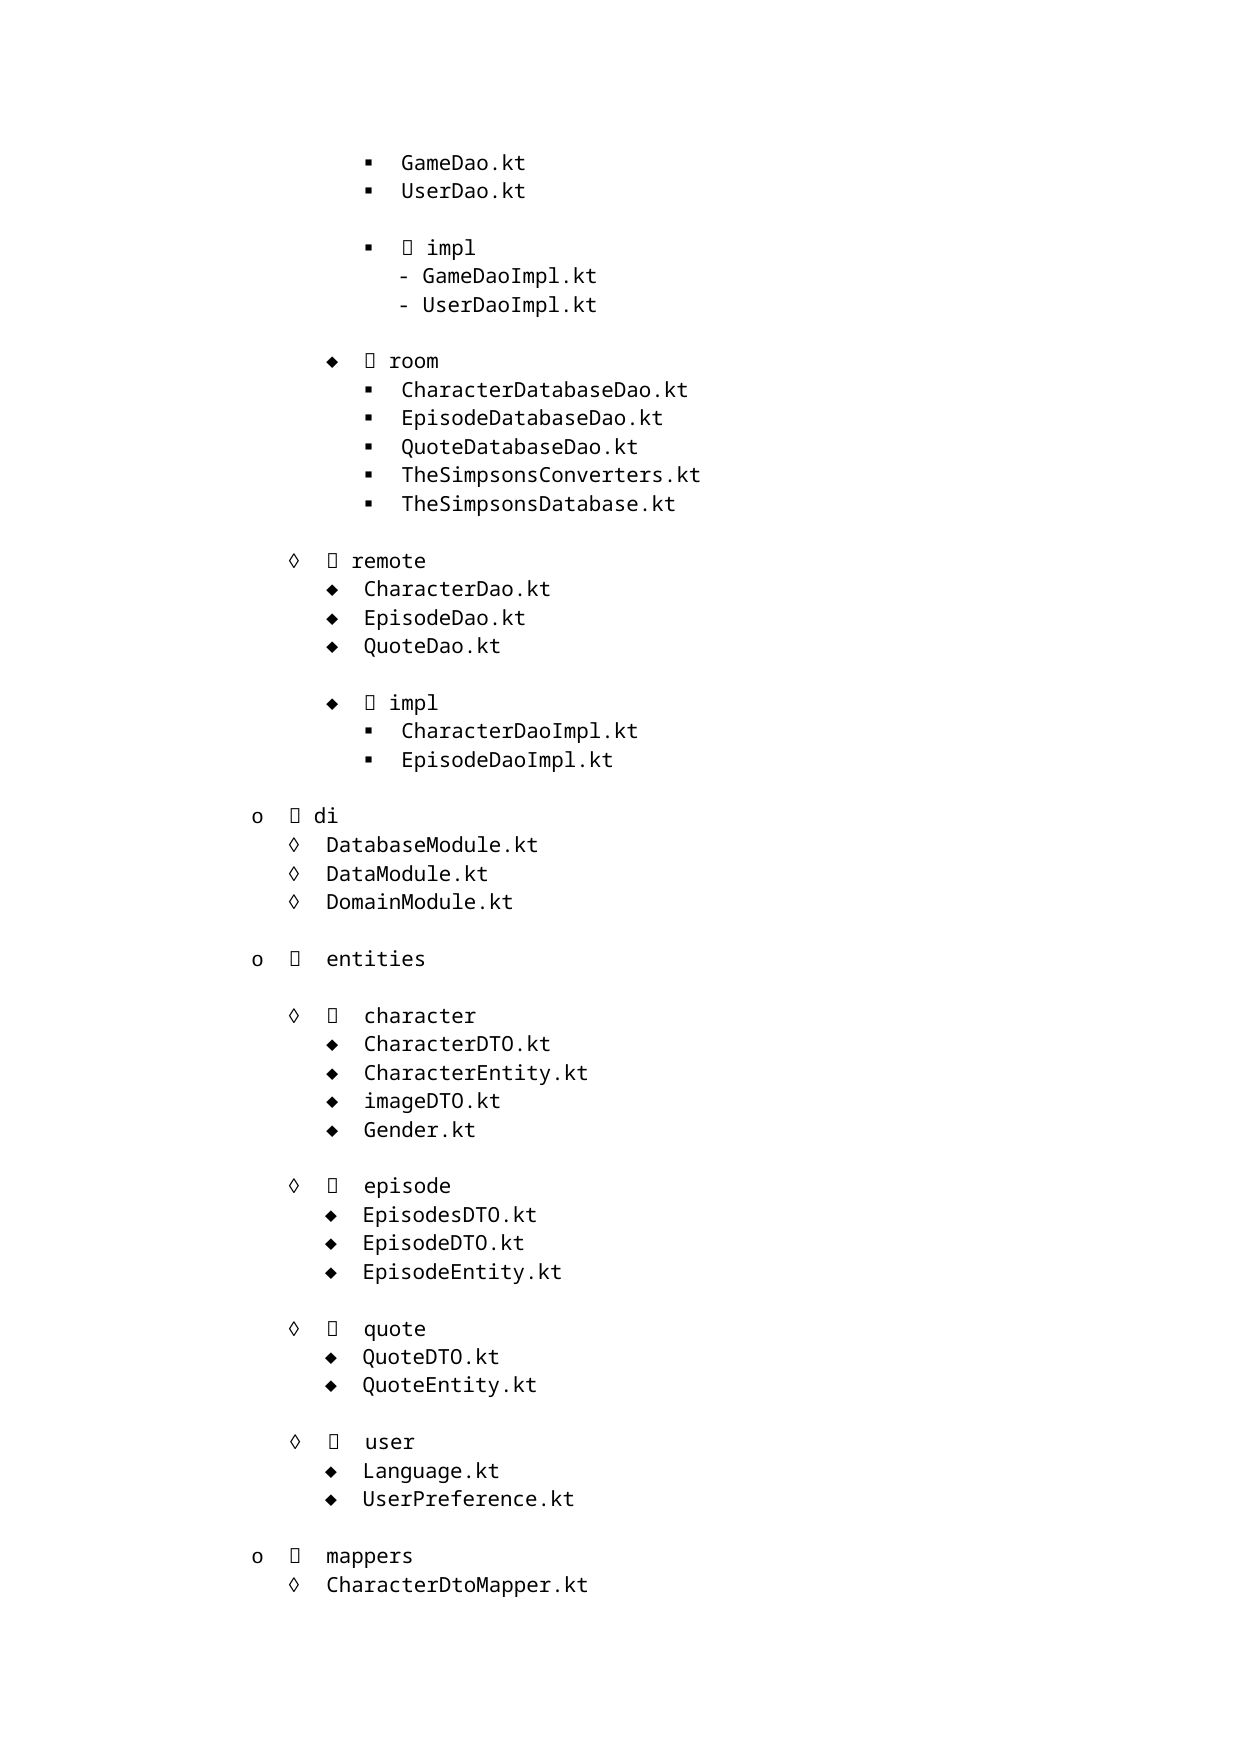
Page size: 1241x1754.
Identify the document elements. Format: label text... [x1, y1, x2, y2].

list Language.kt [325, 1456, 1063, 1484]
list EpisodeDTO.kt [325, 1228, 1063, 1257]
list CharacterDao.kt [326, 574, 1063, 603]
list EpisodeDao.kt [326, 603, 1063, 631]
list room [326, 347, 1063, 375]
list EpisodeDaoImpl.kt [363, 745, 1063, 773]
list UserPreference.kt [325, 1484, 1063, 1513]
list CharacterDaoImpl.kt [363, 716, 1063, 745]
list CharacterEntity.kt [326, 1058, 1063, 1086]
list QuoteDatabaseDao.kt [363, 432, 1063, 460]
list CharacterDatabaseDao.kt [363, 375, 1063, 403]
list TheSimpsonsDatabase.kt [363, 489, 1063, 517]
list quote [288, 1314, 1063, 1342]
list CharacterDTO.kt [326, 1029, 1063, 1058]
text - UserDaoImpl.kt [397, 290, 1063, 318]
list mappers [251, 1541, 1063, 1570]
list di [251, 802, 1063, 830]
list character [288, 1001, 1063, 1029]
list DatabaseModule.kt [288, 830, 1063, 859]
list UserDao.kt [363, 176, 1063, 204]
list remote [288, 546, 1063, 574]
list imageDTO.kt [326, 1086, 1063, 1115]
text - GameDaoImpl.kt [397, 261, 1063, 290]
list Gender.kt [326, 1115, 1063, 1143]
list EpisodeEntity.kt [325, 1257, 1063, 1285]
list entities [251, 944, 1063, 972]
list impl [363, 233, 1063, 261]
list TheSimpsonsConverters.kt [363, 460, 1063, 489]
list EpisodeDatabaseDao.kt [363, 403, 1063, 432]
list episode [288, 1172, 1063, 1200]
list QuoteEntity.kt [325, 1371, 1063, 1399]
list CharacterDtoMapper.kt [288, 1570, 1063, 1598]
list EpisodesDTO.kt [325, 1200, 1063, 1228]
list user [290, 1427, 1063, 1456]
list impl [326, 688, 1063, 716]
list QuoteDTO.kt [325, 1342, 1063, 1371]
list QuoteDao.kt [326, 631, 1063, 659]
list GameDao.kt [363, 148, 1063, 176]
list DomainModule.kt [288, 887, 1063, 916]
list DataModule.kt [288, 859, 1063, 887]
